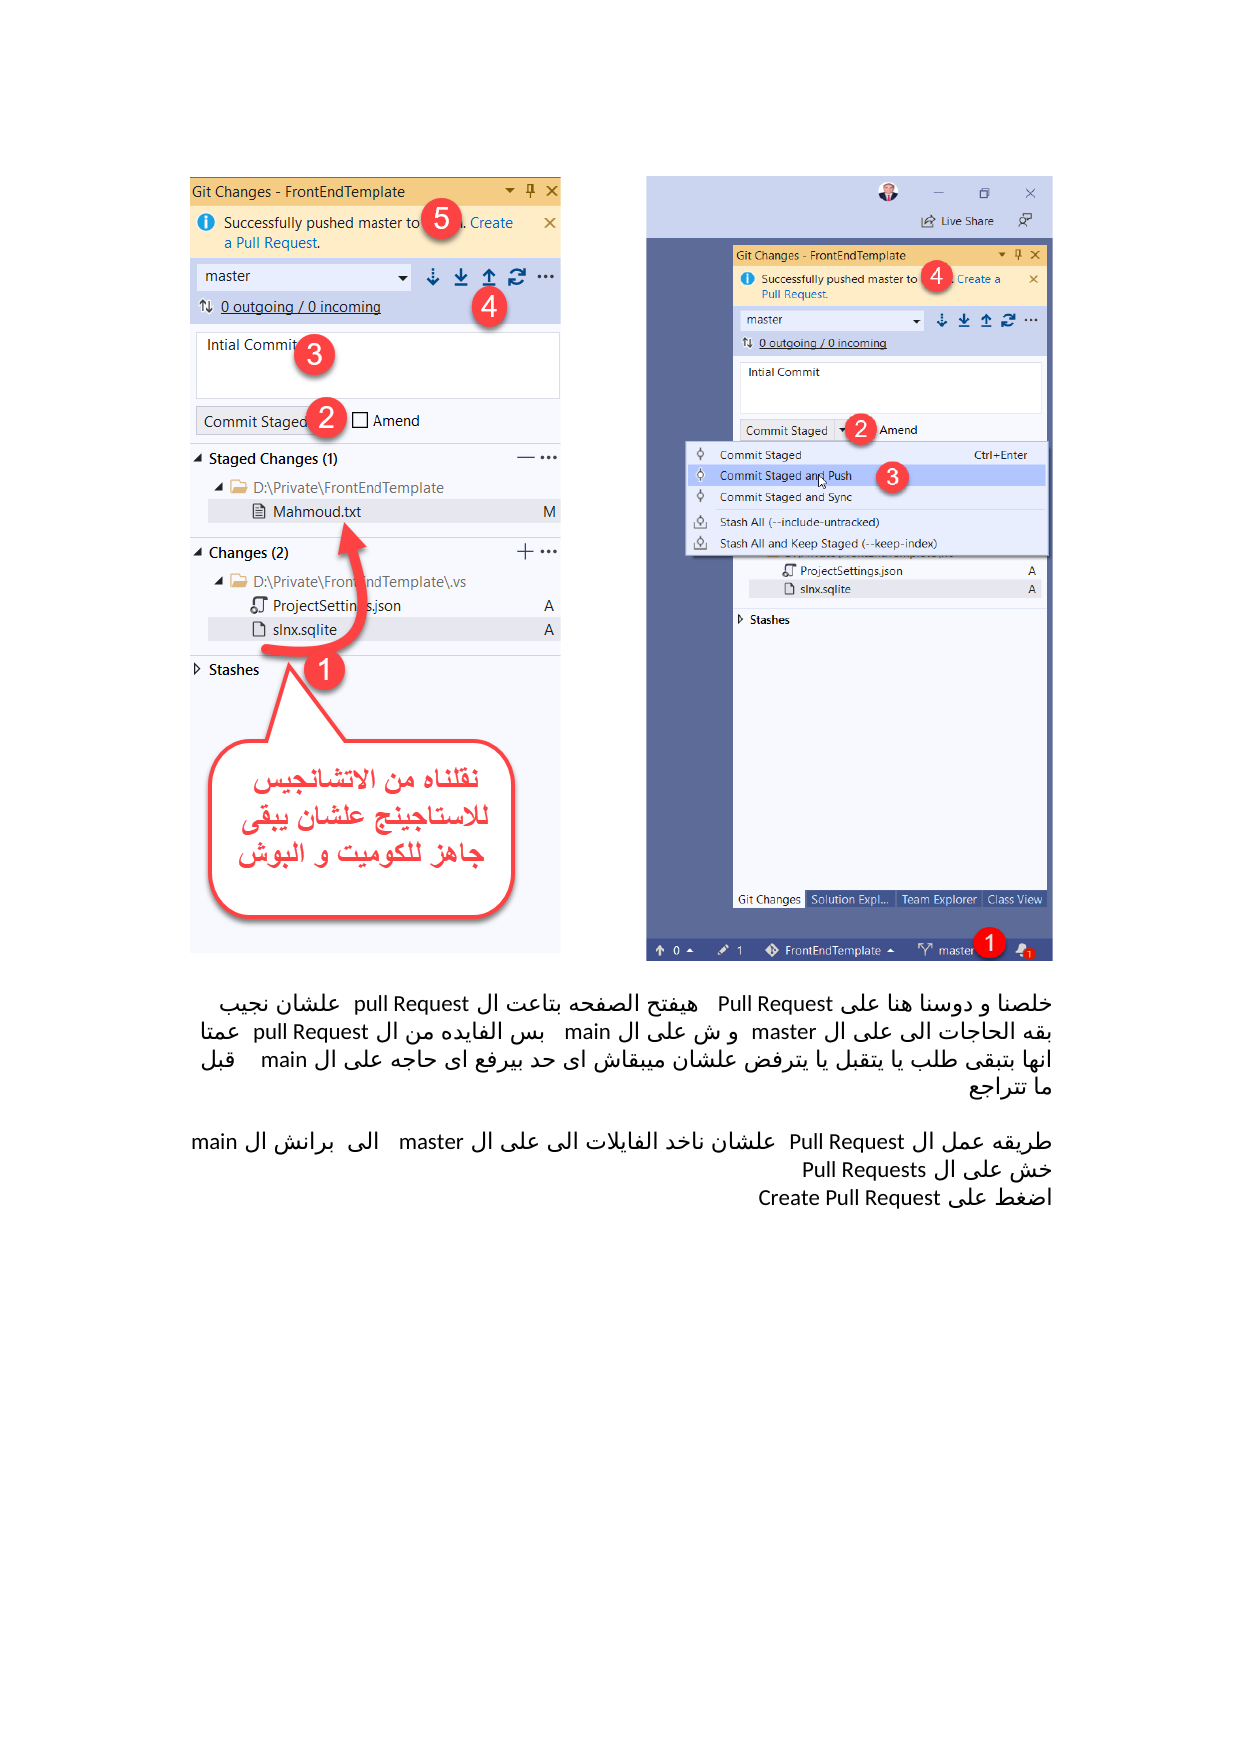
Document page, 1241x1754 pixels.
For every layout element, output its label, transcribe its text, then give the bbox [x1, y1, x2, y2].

text اضغط على Create Pull Request [187, 1183, 1053, 1212]
text خلصنا و دوسنا هنا على Pull Request هيفتح الصفحه بتاعت ال pull Request علشان نجيب بقه الحاجات الى على ال master و ش على ال main بس الفايده من ال pull Request عمتا انها بتبقى طلب يا يتقبل يا يترفض علشان ميبقاش اى حد بيرفع اى حاجه على ال main قبل ما تتراجع [187, 989, 1053, 1099]
text طريقه عمل ال Pull Request علشان ناخد الفايلات الى على ال master الى برانش ال main [187, 1127, 1053, 1156]
picture [188, 177, 561, 949]
picture [646, 176, 1053, 961]
text خش على ال Pull Requests [187, 1156, 1053, 1183]
